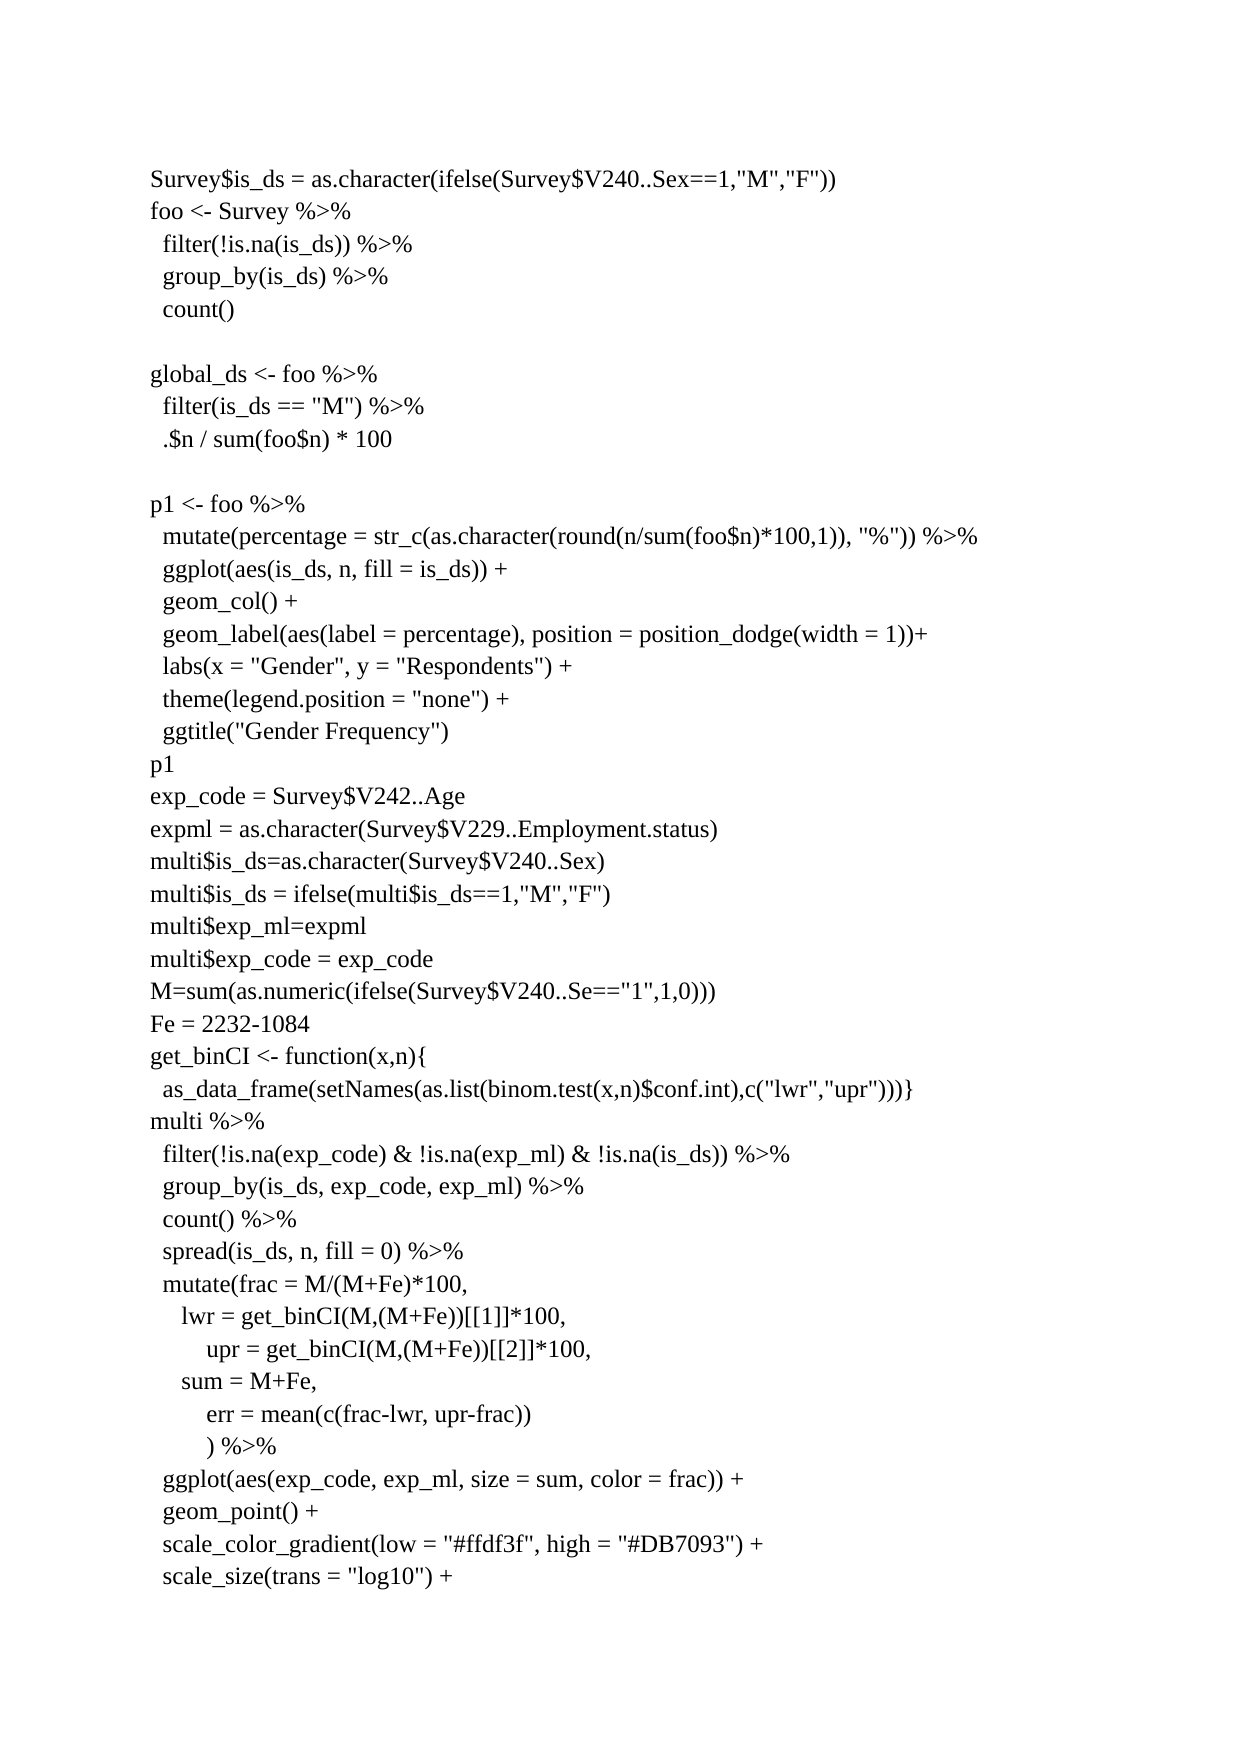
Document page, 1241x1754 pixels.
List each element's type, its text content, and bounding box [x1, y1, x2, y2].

text multi$is_ds = ifelse(multi$is_ds==1,"M","F") [150, 877, 1090, 909]
text p1 <- foo %>% [150, 487, 1090, 519]
text get_binCI <- function(x,n){ [150, 1039, 1090, 1072]
text ) %>% [150, 1429, 1090, 1462]
text p1 [150, 747, 1090, 779]
text mutate(frac = M/(M+Fe)*100, [150, 1267, 1090, 1299]
text lwr = get_binCI(M,(M+Fe))[[1]]*100, [150, 1299, 1090, 1332]
text upr = get_binCI(M,(M+Fe))[[2]]*100, [150, 1332, 1090, 1364]
text multi$exp_code = exp_code [150, 942, 1090, 974]
text mutate(percentage = str_c(as.character(round(n/sum(foo$n)*100,1)), "%")) %>% [150, 519, 1090, 552]
text Fe = 2232-1084 [150, 1007, 1090, 1039]
text multi$exp_ml=expml [150, 909, 1090, 942]
text .$n / sum(foo$n) * 100 [150, 422, 1090, 454]
text ggplot(aes(exp_code, exp_ml, size = sum, color = frac)) + [150, 1462, 1090, 1494]
text Survey$is_ds = as.character(ifelse(Survey$V240..Sex==1,"M","F")) [150, 162, 1090, 194]
text exp_code = Survey$V242..Age [150, 779, 1090, 812]
text count() [150, 292, 1090, 324]
text geom_point() + [150, 1494, 1090, 1527]
text group_by(is_ds) %>% [150, 259, 1090, 292]
text expml = as.character(Survey$V229..Employment.status) [150, 812, 1090, 844]
text global_ds <- foo %>% [150, 357, 1090, 389]
text filter(!is.na(is_ds)) %>% [150, 227, 1090, 259]
text multi %>% [150, 1104, 1090, 1137]
text err = mean(c(frac-lwr, upr-frac)) [150, 1397, 1090, 1429]
text theme(legend.position = "none") + [150, 682, 1090, 714]
text spread(is_ds, n, fill = 0) %>% [150, 1234, 1090, 1267]
text scale_color_gradient(low = "#ffdf3f", high = "#DB7093") + [150, 1527, 1090, 1559]
text ggplot(aes(is_ds, n, fill = is_ds)) + [150, 552, 1090, 584]
text scale_size(trans = "log10") + [150, 1559, 1090, 1592]
text filter(!is.na(exp_code) & !is.na(exp_ml) & !is.na(is_ds)) %>% [150, 1137, 1090, 1169]
text M=sum(as.numeric(ifelse(Survey$V240..Se=="1",1,0))) [150, 974, 1090, 1007]
text multi$is_ds=as.character(Survey$V240..Sex) [150, 844, 1090, 877]
text group_by(is_ds, exp_code, exp_ml) %>% [150, 1169, 1090, 1202]
text ggtitle("Gender Frequency") [150, 714, 1090, 747]
text foo <- Survey %>% [150, 194, 1090, 227]
text geom_label(aes(label = percentage), position = position_dodge(width = 1))+ [150, 617, 1090, 649]
text filter(is_ds == "M") %>% [150, 389, 1090, 422]
text geom_col() + [150, 584, 1090, 617]
text count() %>% [150, 1202, 1090, 1234]
text as_data_frame(setNames(as.list(binom.test(x,n)$conf.int),c("lwr","upr")))} [150, 1072, 1090, 1104]
text labs(x = "Gender", y = "Respondents") + [150, 649, 1090, 682]
text sum = M+Fe, [150, 1364, 1090, 1397]
